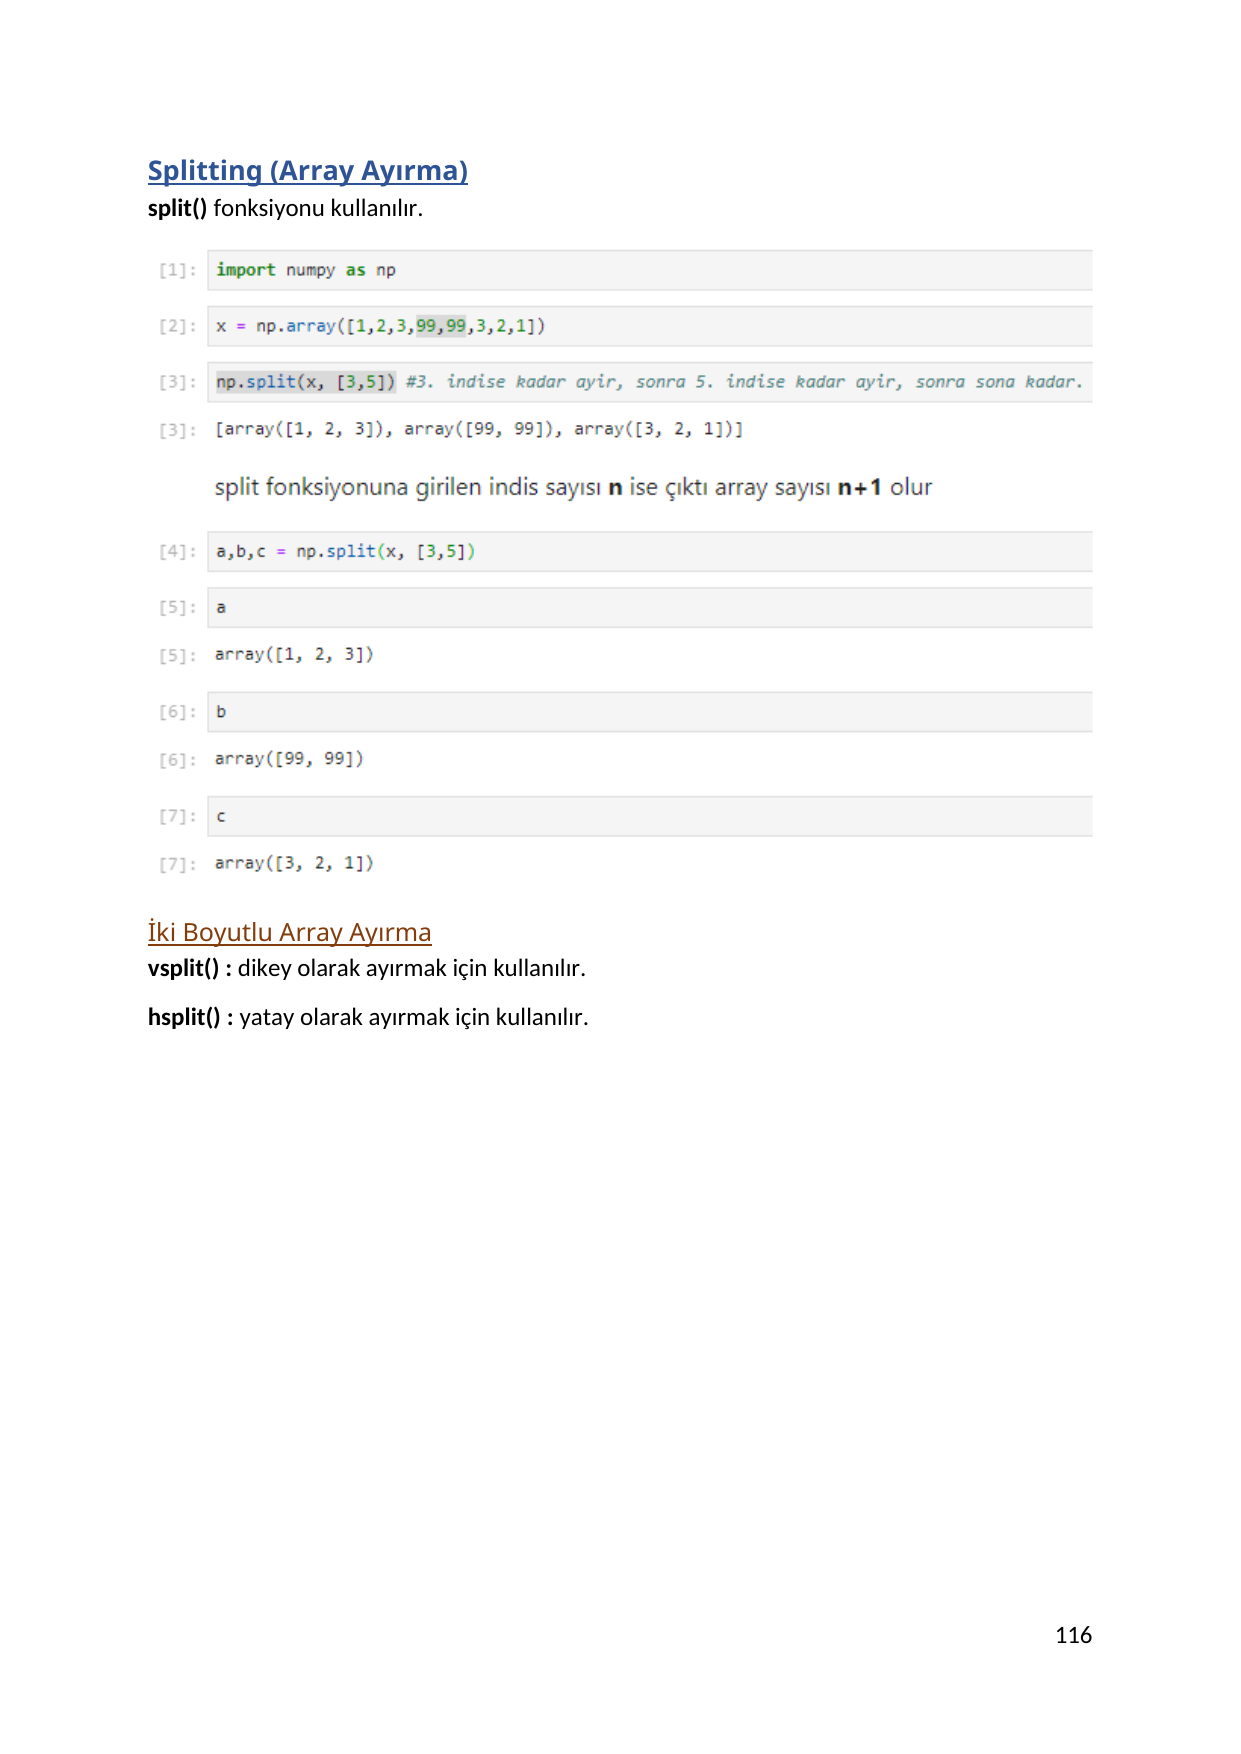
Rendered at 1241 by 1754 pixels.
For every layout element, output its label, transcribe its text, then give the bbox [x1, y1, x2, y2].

picture [147, 241, 1093, 896]
text hsplit() : yatay olarak ayırmak için kullanılır. [148, 1001, 1092, 1032]
subtitle Splitting (Array Ayırma) [148, 152, 1092, 189]
text vsplit() : dikey olarak ayırmak için kullanılır. [148, 952, 1092, 982]
text split() fonksiyonu kullanılır. [148, 192, 1092, 222]
subtitle İki Boyutlu Array Ayırma [148, 915, 1092, 949]
